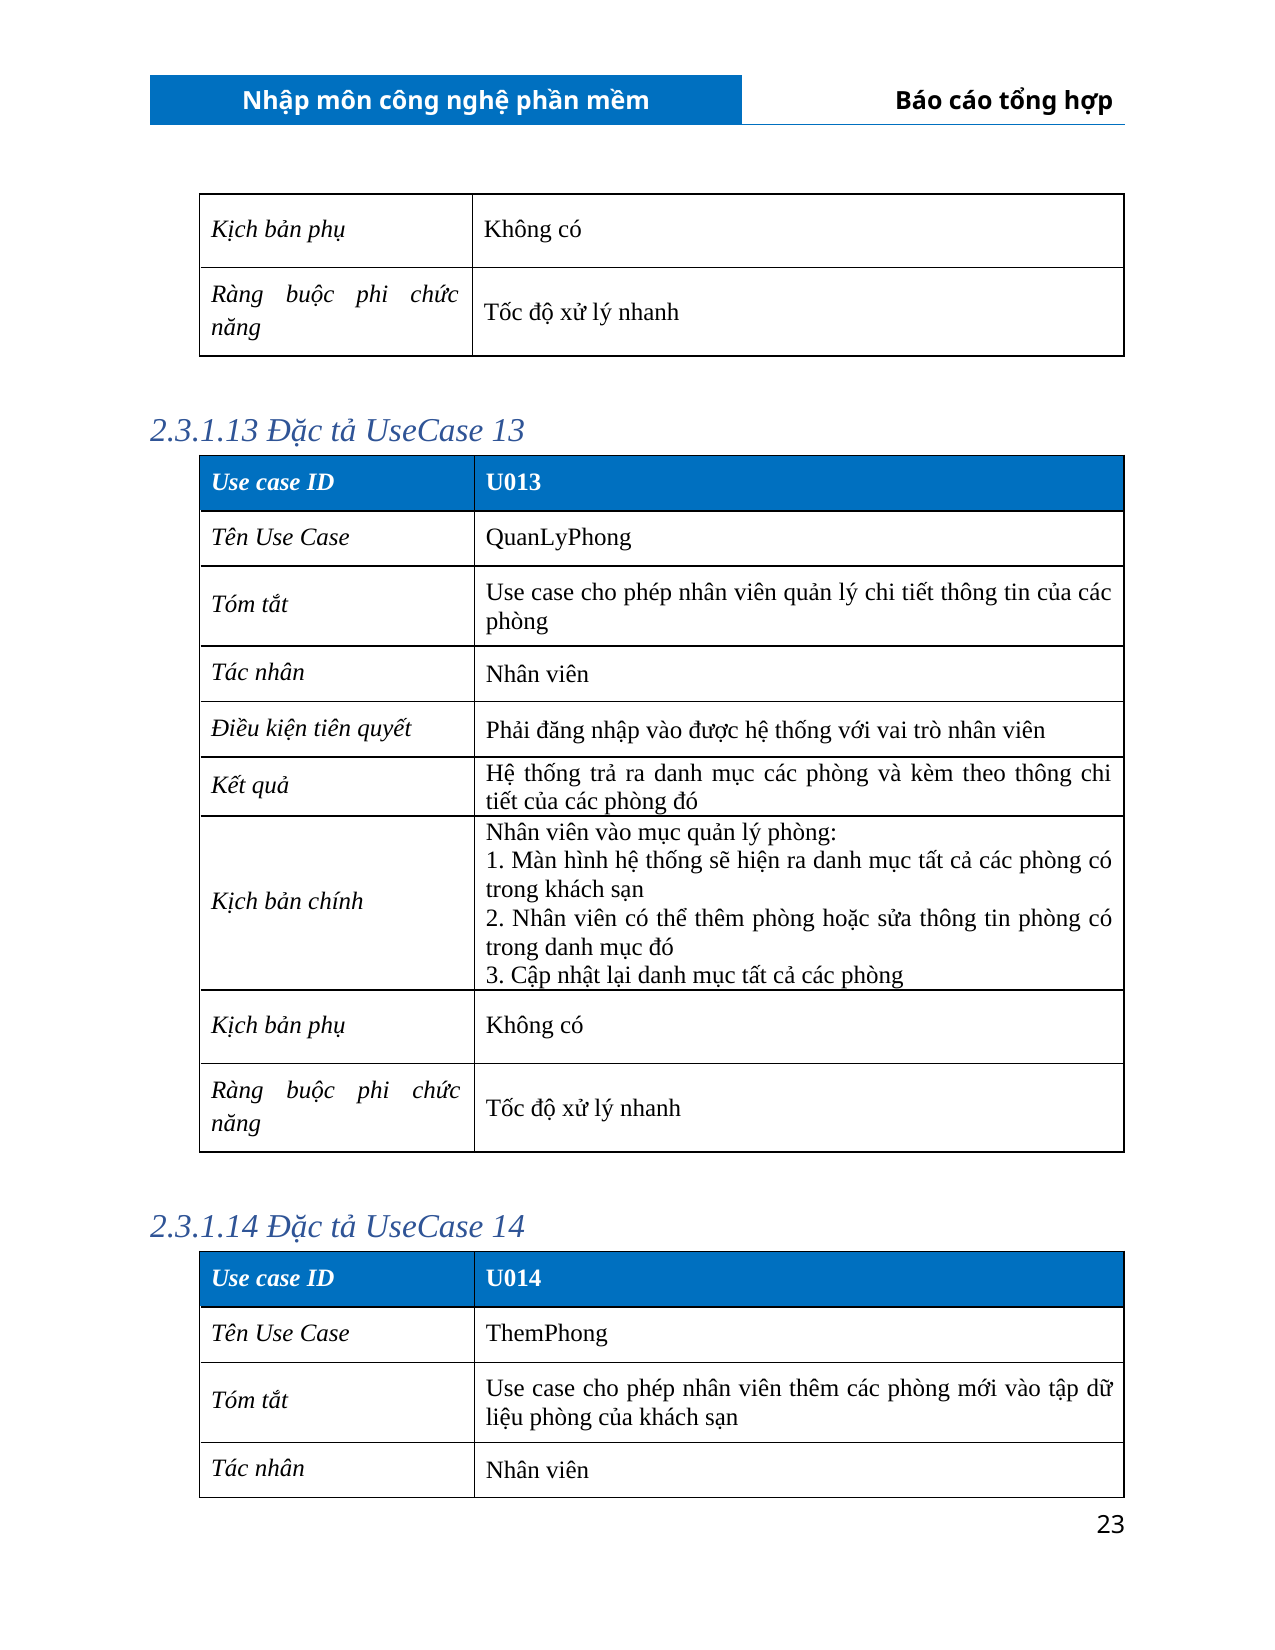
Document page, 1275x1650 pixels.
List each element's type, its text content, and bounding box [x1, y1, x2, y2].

table_cell ThemPhong [475, 1308, 1123, 1361]
subtitle 2.3.1.14 Đặc tả UseCase 14 [150, 1207, 1125, 1245]
subtitle 2.3.1.13 Đặc tả UseCase 13 [150, 411, 1125, 449]
table_cell Không có [475, 991, 1123, 1063]
table_cell Kịch bản phụ [200, 990, 474, 1063]
table_cell Nhân viên vào mục quản lý phòng: 1. Màn hình hệ thống sẽ hiện ra danh mục tất cả các phòng có trong khách sạn 2. Nhân viên có thể thêm phòng hoặc sửa thông tin phòng có trong danh mục đó 3. Cập nhật lại danh mục tất cả các phòng [475, 817, 1123, 989]
table_cell Tác nhân [200, 646, 474, 701]
table_cell Không có [473, 195, 1123, 267]
table_header Use case ID [200, 456, 474, 510]
table_cell Ràng buộc phi chức năng [200, 1064, 474, 1151]
table_cell Tóm tắt [200, 1363, 474, 1441]
table_cell Tốc độ xử lý nhanh [475, 1064, 1123, 1151]
table_cell Tóm tắt [200, 566, 474, 645]
table_cell Nhân viên [475, 647, 1123, 701]
table_cell Tác nhân [200, 1443, 474, 1497]
table_cell Use case cho phép nhân viên quản lý chi tiết thông tin của các phòng [475, 567, 1123, 645]
table_cell Kịch bản chính [200, 816, 474, 989]
table_cell Tên Use Case [200, 1307, 474, 1361]
table_header U013 [475, 456, 1123, 510]
table_cell Nhân viên [475, 1443, 1123, 1497]
table_cell Tốc độ xử lý nhanh [473, 268, 1123, 355]
table_cell Hệ thống trả ra danh mục các phòng và kèm theo thông chi tiết của các phòng đó [475, 758, 1123, 815]
table_cell Phải đăng nhập vào được hệ thống với vai trò nhân viên [475, 702, 1123, 756]
table_cell Use case cho phép nhân viên thêm các phòng mới vào tập dữ liệu phòng của khách sạn [475, 1363, 1123, 1441]
table_cell Kết quả [200, 757, 474, 815]
table_header U014 [475, 1252, 1123, 1306]
table_header Use case ID [200, 1252, 474, 1306]
table_cell Tên Use Case [200, 511, 474, 565]
table_cell Kịch bản phụ [200, 195, 472, 267]
table_cell Điều kiện tiên quyết [200, 702, 474, 756]
table_cell QuanLyPhong [475, 512, 1123, 565]
table_cell Ràng buộc phi chức năng [200, 268, 472, 355]
